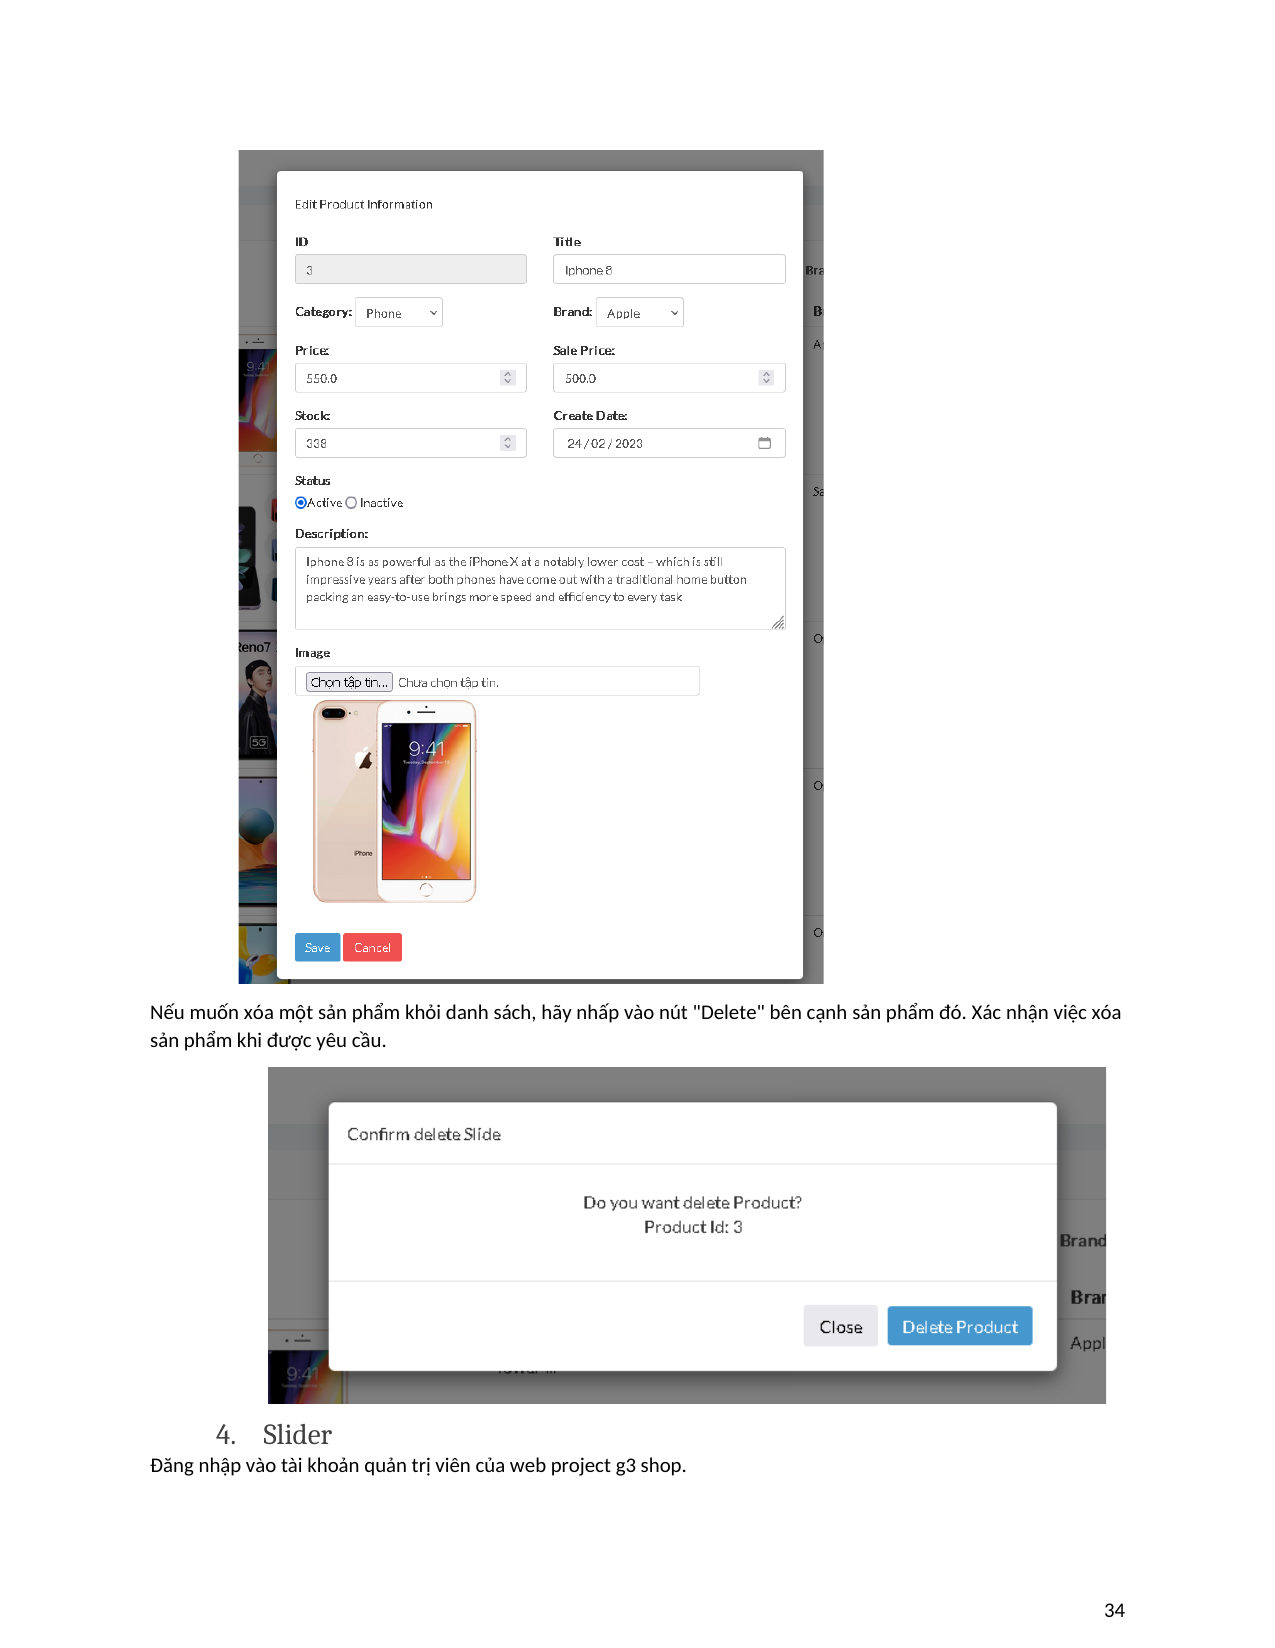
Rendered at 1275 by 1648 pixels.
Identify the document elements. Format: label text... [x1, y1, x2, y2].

text Nếu muốn xóa một sản phẩm khỏi danh sách, hãy nhấp vào nút "Delete" bên cạnh sản phẩm đó. Xác nhận việc xóa sản phẩm khi được yêu cầu. [150, 999, 1125, 1052]
subtitle Slider [216, 1418, 1125, 1452]
picture [268, 1067, 1107, 1404]
text Đăng nhập vào tài khoản quản trị viên của web project g3 shop. [150, 1452, 1125, 1477]
picture [238, 150, 824, 984]
